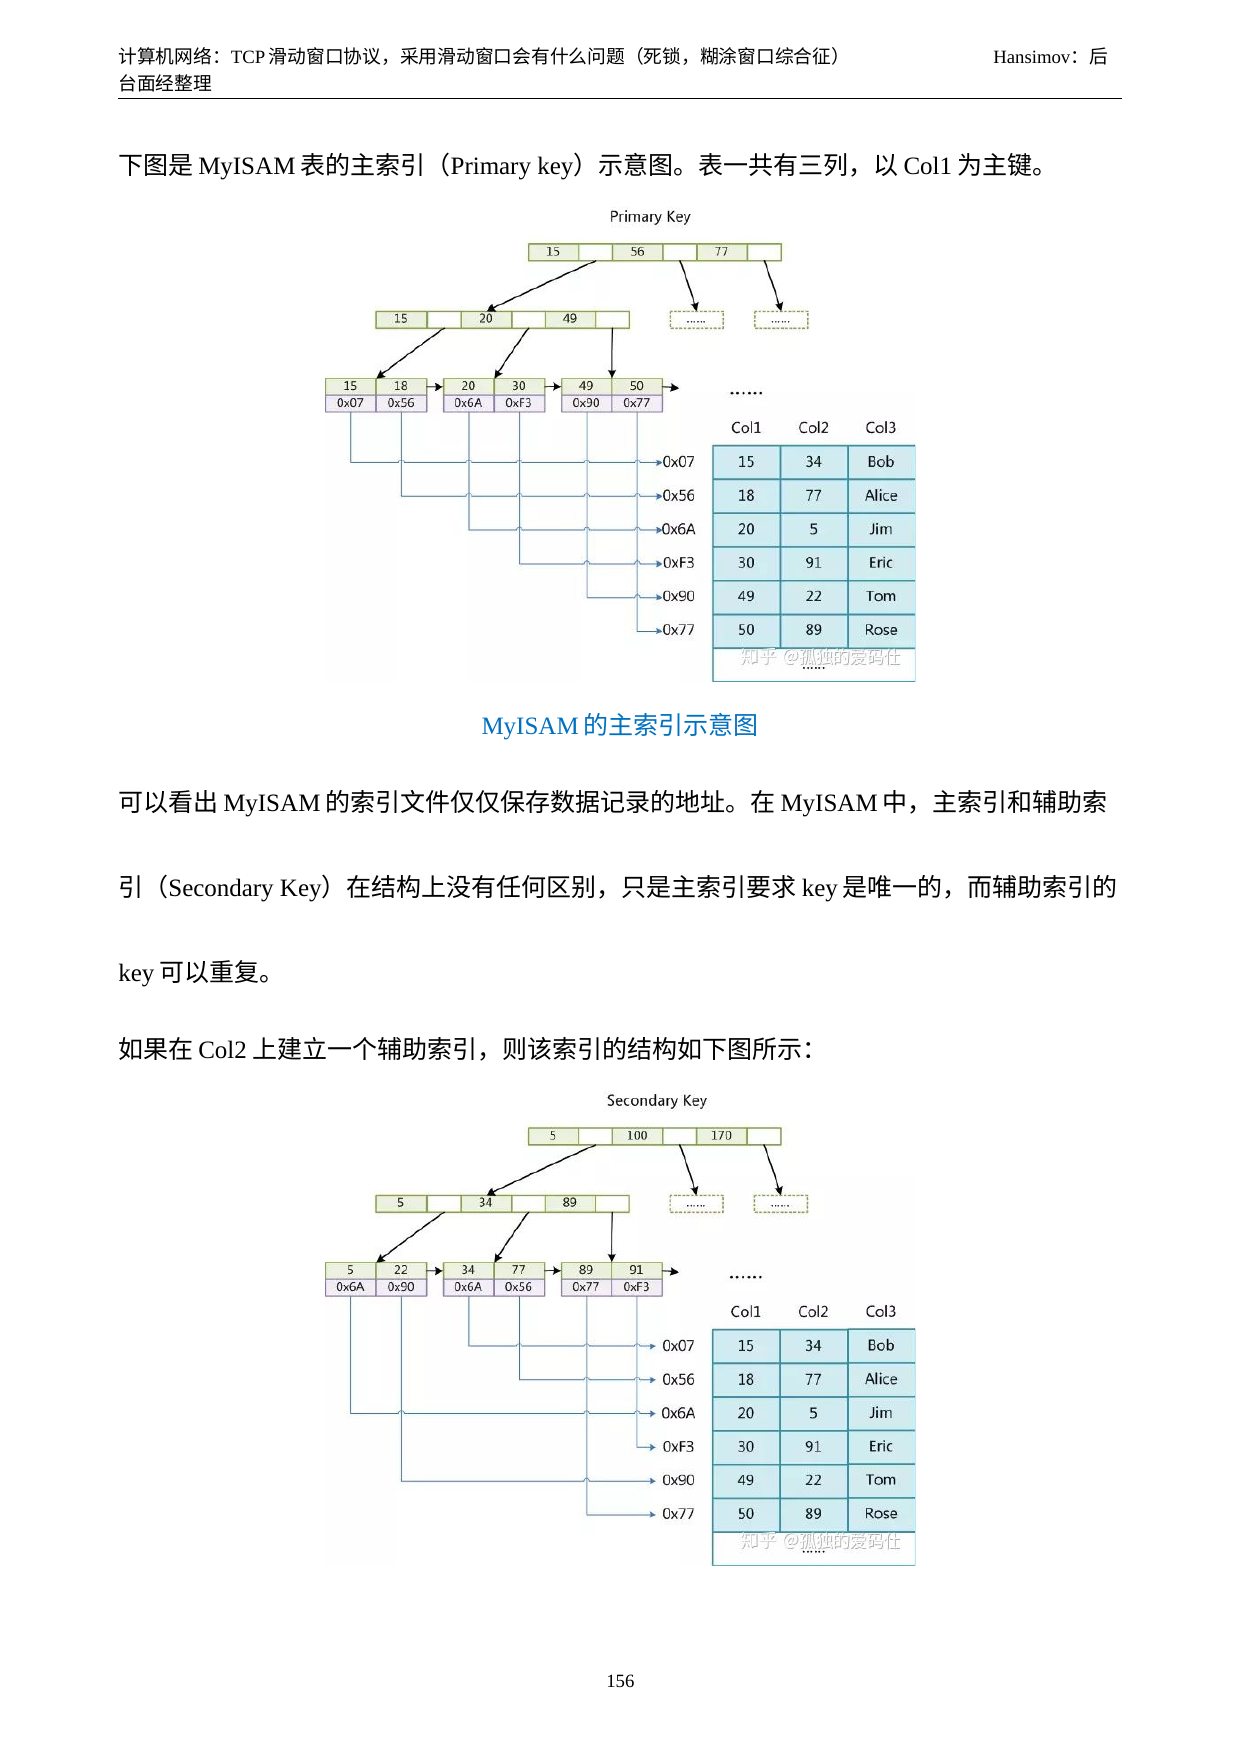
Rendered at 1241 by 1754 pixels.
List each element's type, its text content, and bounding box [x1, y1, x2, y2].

text MyISAM的主索引示意图 [118, 689, 1122, 757]
text 下图是MyISAM表的主索引（Primary key）示意图。表一共有三列，以Col1为主键。 [118, 130, 1122, 198]
text 可以看出MyISAM的索引文件仅仅保存数据记录的地址。在MyISAM中，主索引和辅助索引（Secondary Key）在结构上没有任何区别，只是主索引要求key是唯一的，而辅助索引的key可以重复。 [118, 766, 1122, 1004]
picture [325, 206, 916, 682]
picture [325, 1090, 916, 1566]
text 如果在Col2上建立一个辅助索引，则该索引的结构如下图所示： [118, 1013, 1122, 1081]
